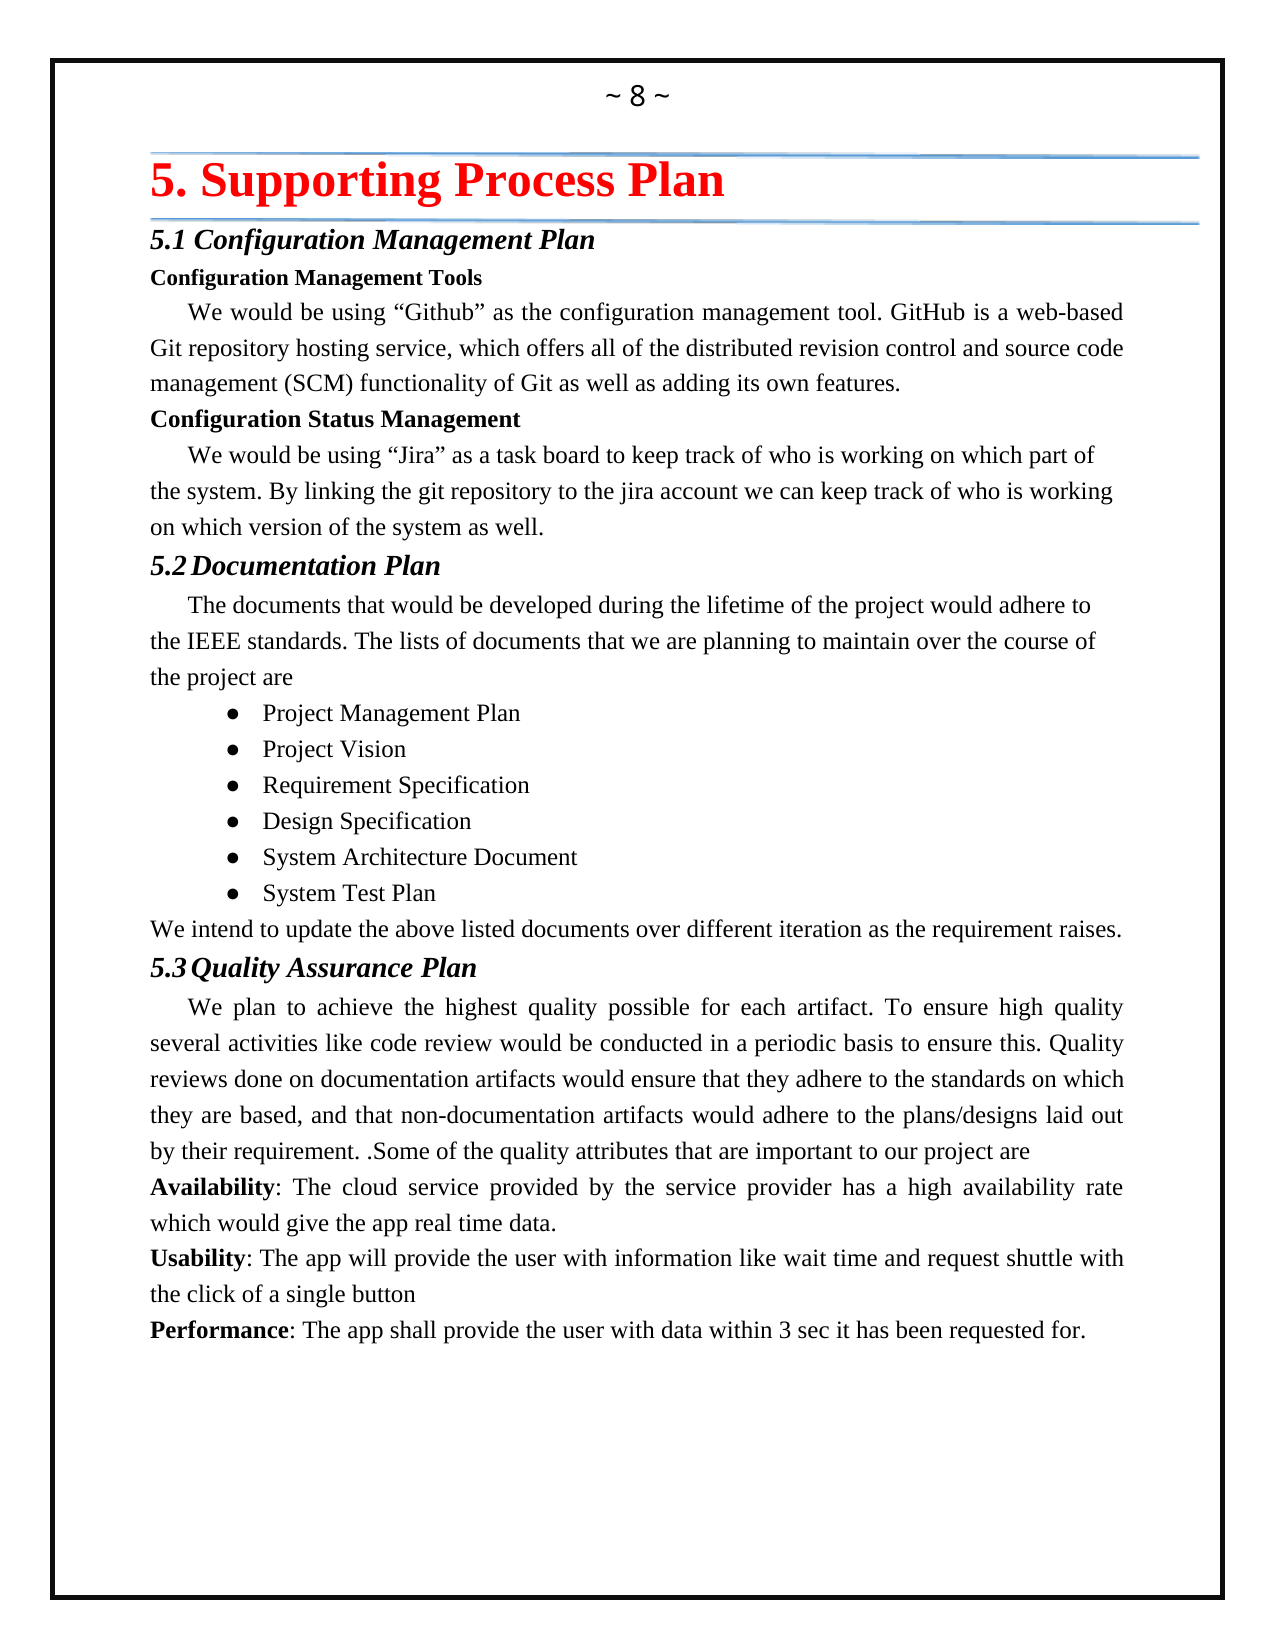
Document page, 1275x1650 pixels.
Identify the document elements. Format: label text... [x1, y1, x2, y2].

list Project Vision [225, 734, 1125, 763]
subtitle Documentation Plan [150, 548, 1125, 582]
text 5. Supporting Process Plan [150, 159, 1125, 207]
list Project Management Plan [225, 698, 1125, 727]
text We would be using “Github” as the configuration management tool. GitHub is a web-based Git repository hosting service, which offers all of the distributed revision control and source code management (SCM) functionality of Git as well as adding its own features. [150, 297, 1125, 397]
text The documents that would be developed during the lifetime of the project would adhere to the IEEE standards. The lists of documents that we are planning to maintain over the course of the project are [150, 590, 1125, 691]
list System Architecture Document [225, 842, 1125, 871]
subtitle Configuration Management Tools [150, 264, 1125, 290]
picture [150, 218, 1200, 225]
text Usability: The app will provide the user with information like wait time and request shuttle with the click of a single button [150, 1243, 1125, 1308]
subtitle Quality Assurance Plan [150, 950, 1125, 984]
text We intend to update the above listed documents over different iteration as the requirement raises. [150, 914, 1125, 943]
subtitle Configuration Status Management [150, 404, 1125, 433]
text We would be using “Jira” as a task board to keep track of who is working on which part of the system. By linking the git repository to the jira account we can keep track of who is working on which version of the system as well. [150, 440, 1125, 541]
list Design Specification [225, 806, 1125, 835]
text 5.1 Configuration Management Plan [150, 225, 1125, 255]
text Performance: The app shall provide the user with data within 3 sec it has been requested for. [150, 1315, 1125, 1344]
text Availability: The cloud service provided by the service provider has a high availability rate which would give the app real time data. [150, 1172, 1125, 1236]
text We plan to achieve the highest quality possible for each artifact. To ensure high quality several activities like code review would be conducted in a periodic basis to ensure this. Quality reviews done on documentation artifacts would ensure that they adhere to the standards on which they are based, and that non-documentation artifacts would adhere to the plans/designs laid out by their requirement. .Some of the quality attributes that are important to our project are [150, 992, 1125, 1164]
list Requirement Specification [225, 770, 1125, 799]
picture [150, 152, 1200, 159]
list System Test Plan [225, 878, 1125, 907]
